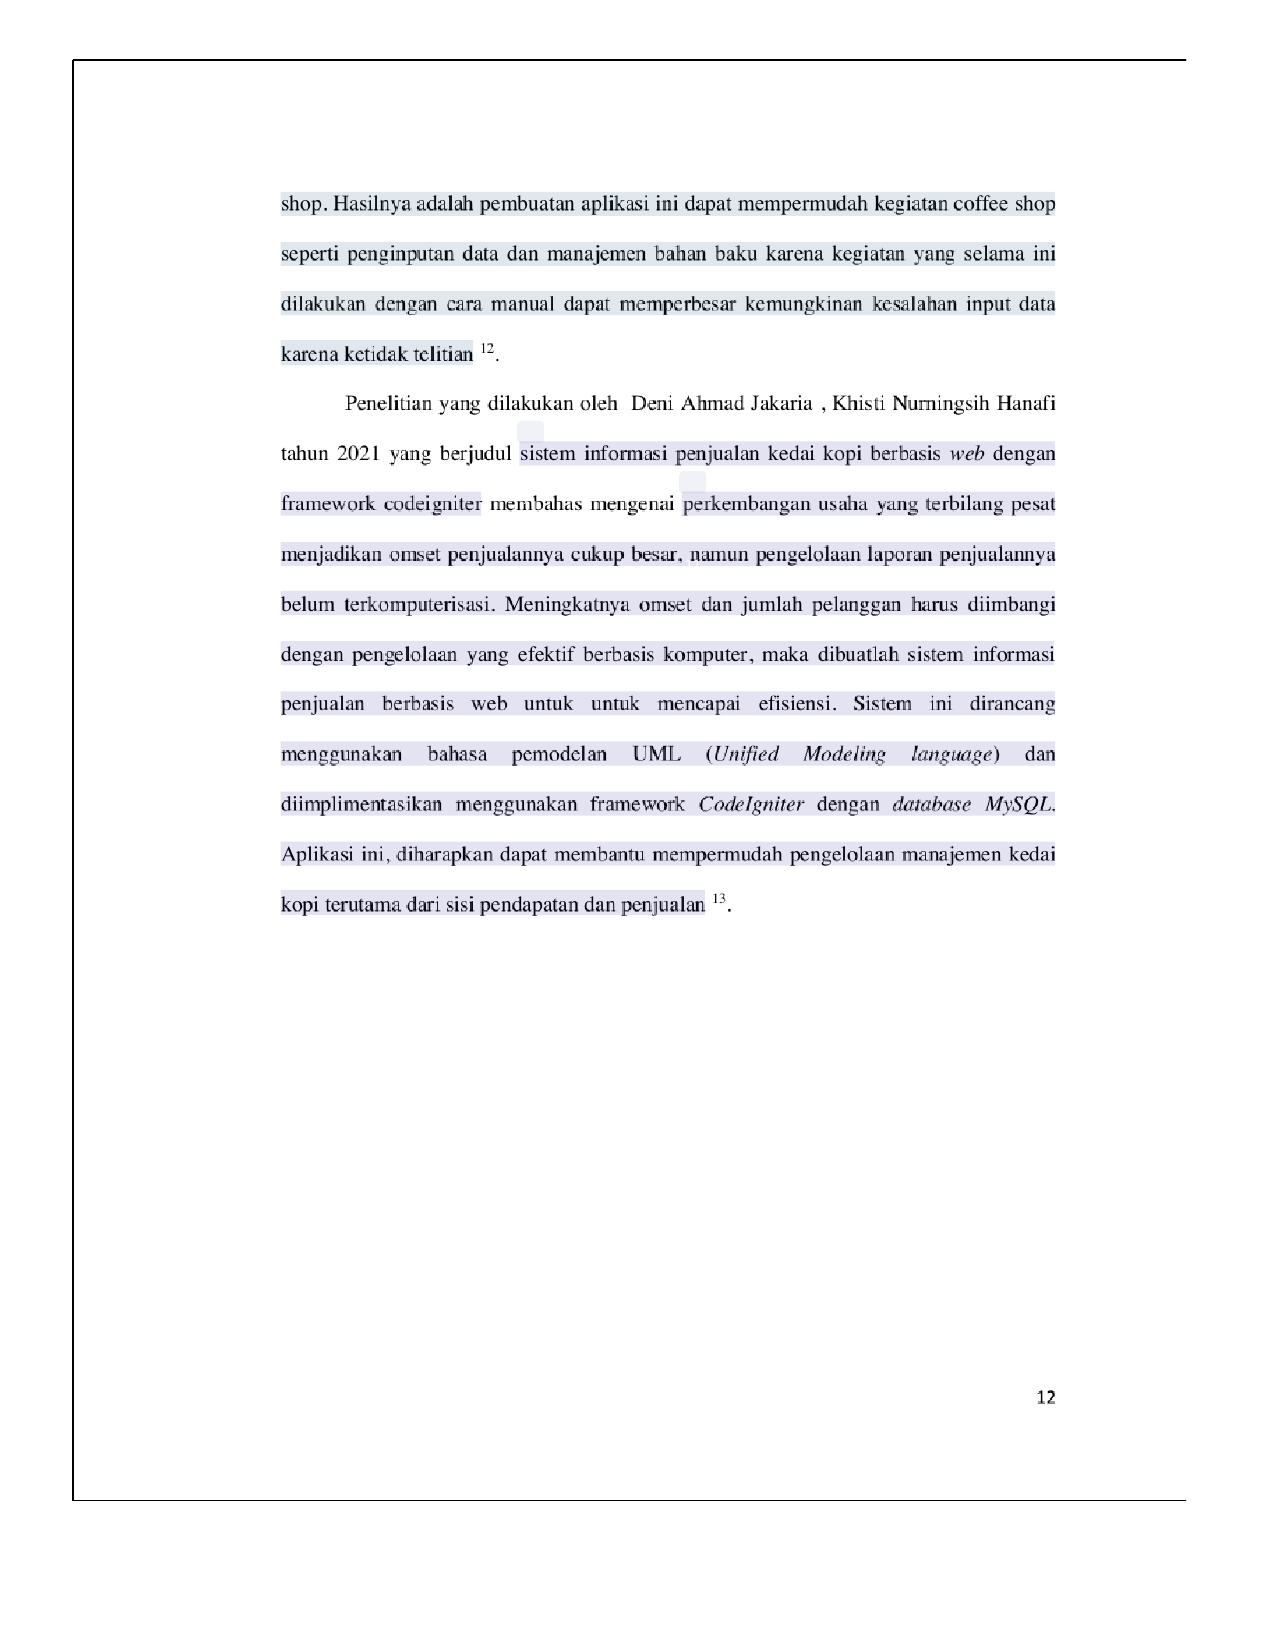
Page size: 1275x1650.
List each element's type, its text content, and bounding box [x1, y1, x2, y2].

picture [72, 59, 1187, 1501]
text 11 [141, 497, 920, 516]
text 11 [336, 555, 1049, 573]
